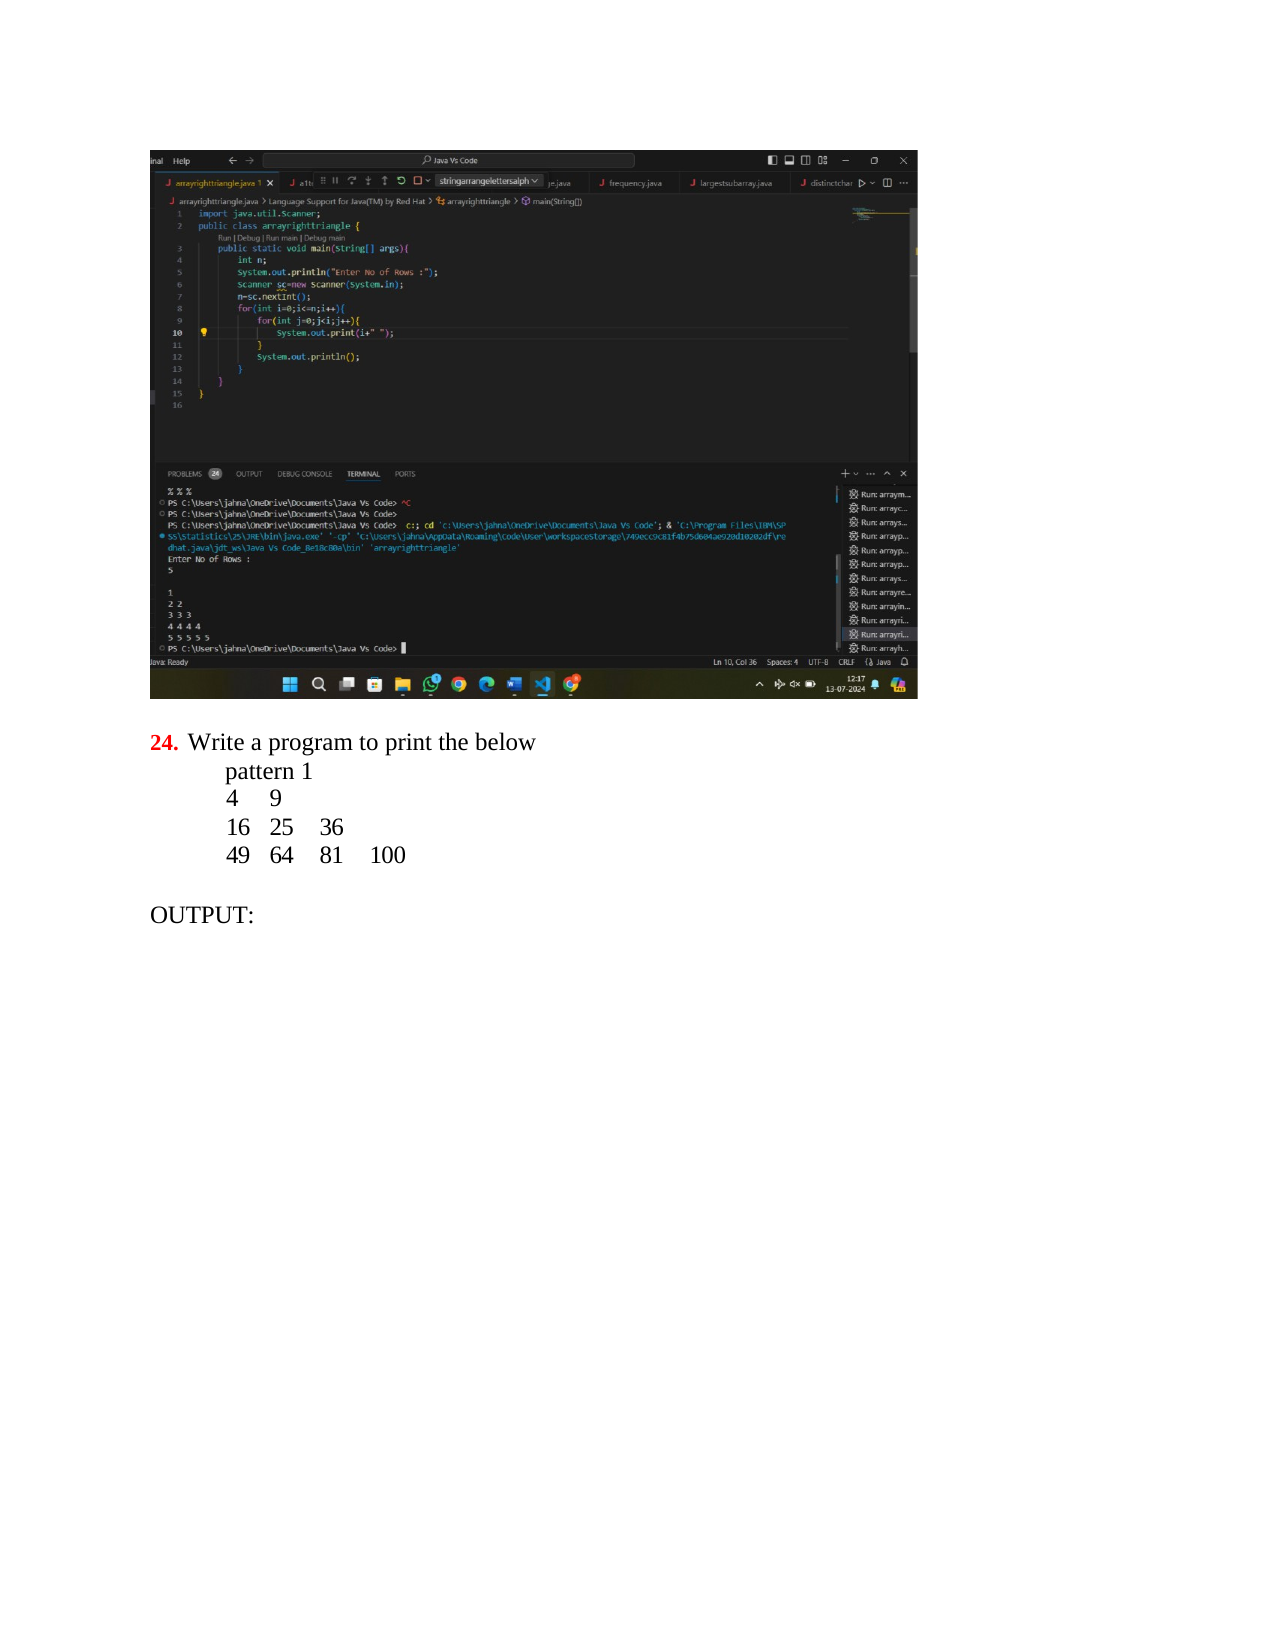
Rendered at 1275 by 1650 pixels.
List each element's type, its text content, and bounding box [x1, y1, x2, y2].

table_header 9 [260, 786, 412, 814]
table_header 4 [221, 786, 260, 814]
text OUTPUT: [150, 900, 1225, 928]
table_cell 16 [221, 814, 260, 843]
table_cell 25 36 [260, 814, 412, 843]
table_cell 49 [221, 843, 260, 871]
list Write a program to print the below pattern 1 [150, 727, 612, 784]
picture [150, 150, 918, 699]
table_cell 64 81 100 [260, 843, 412, 871]
